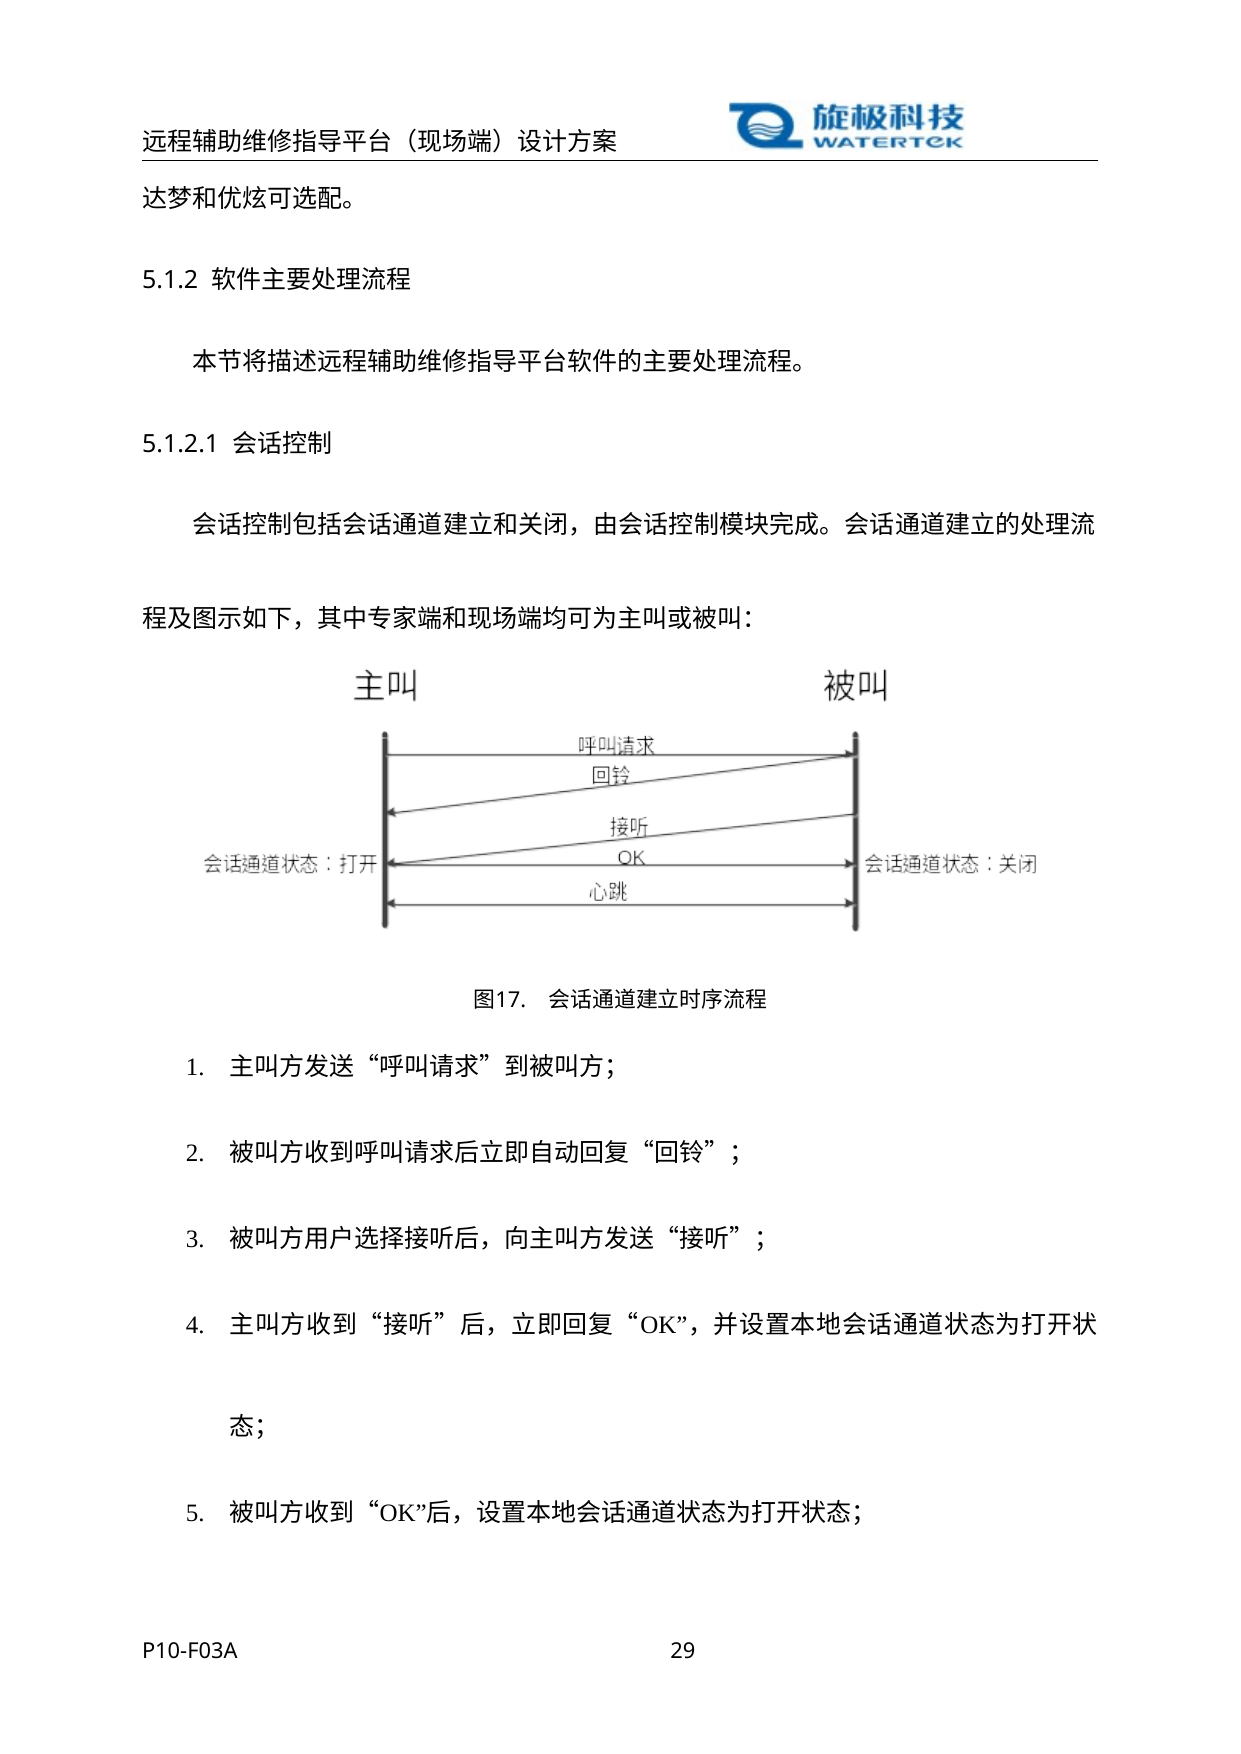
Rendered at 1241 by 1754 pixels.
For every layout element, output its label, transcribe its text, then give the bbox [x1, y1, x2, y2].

text 会话通道建立时序流程 [142, 981, 1098, 1015]
text 本节将描述远程辅助维修指导平台软件的主要处理流程。 [142, 326, 1098, 393]
list 被叫方收到“OK”后，设置本地会话通道状态为打开状态； [186, 1477, 1098, 1544]
list 主叫方收到“接听”后，立即回复“OK”，并设置本地会话通道状态为打开状态； [186, 1289, 1098, 1458]
subtitle 软件主要处理流程 [142, 244, 1073, 312]
list 主叫方发送“呼叫请求”到被叫方； [186, 1031, 1098, 1098]
list 被叫方收到呼叫请求后立即自动回复“回铃”； [186, 1117, 1098, 1184]
list 被叫方用户选择接听后，向主叫方发送“接听”； [186, 1203, 1098, 1271]
picture [728, 100, 967, 151]
text 存储模块为软件的其它模块提供XML文件访问接口。数据存储支持国产数据库，达梦和优炫可选配。 [142, 162, 1098, 230]
text 会话控制包括会话通道建立和关闭，由会话控制模块完成。会话通道建立的处理流程及图示如下，其中专家端和现场端均可为主叫或被叫： [142, 489, 1098, 651]
subtitle 会话控制 [142, 407, 1098, 475]
